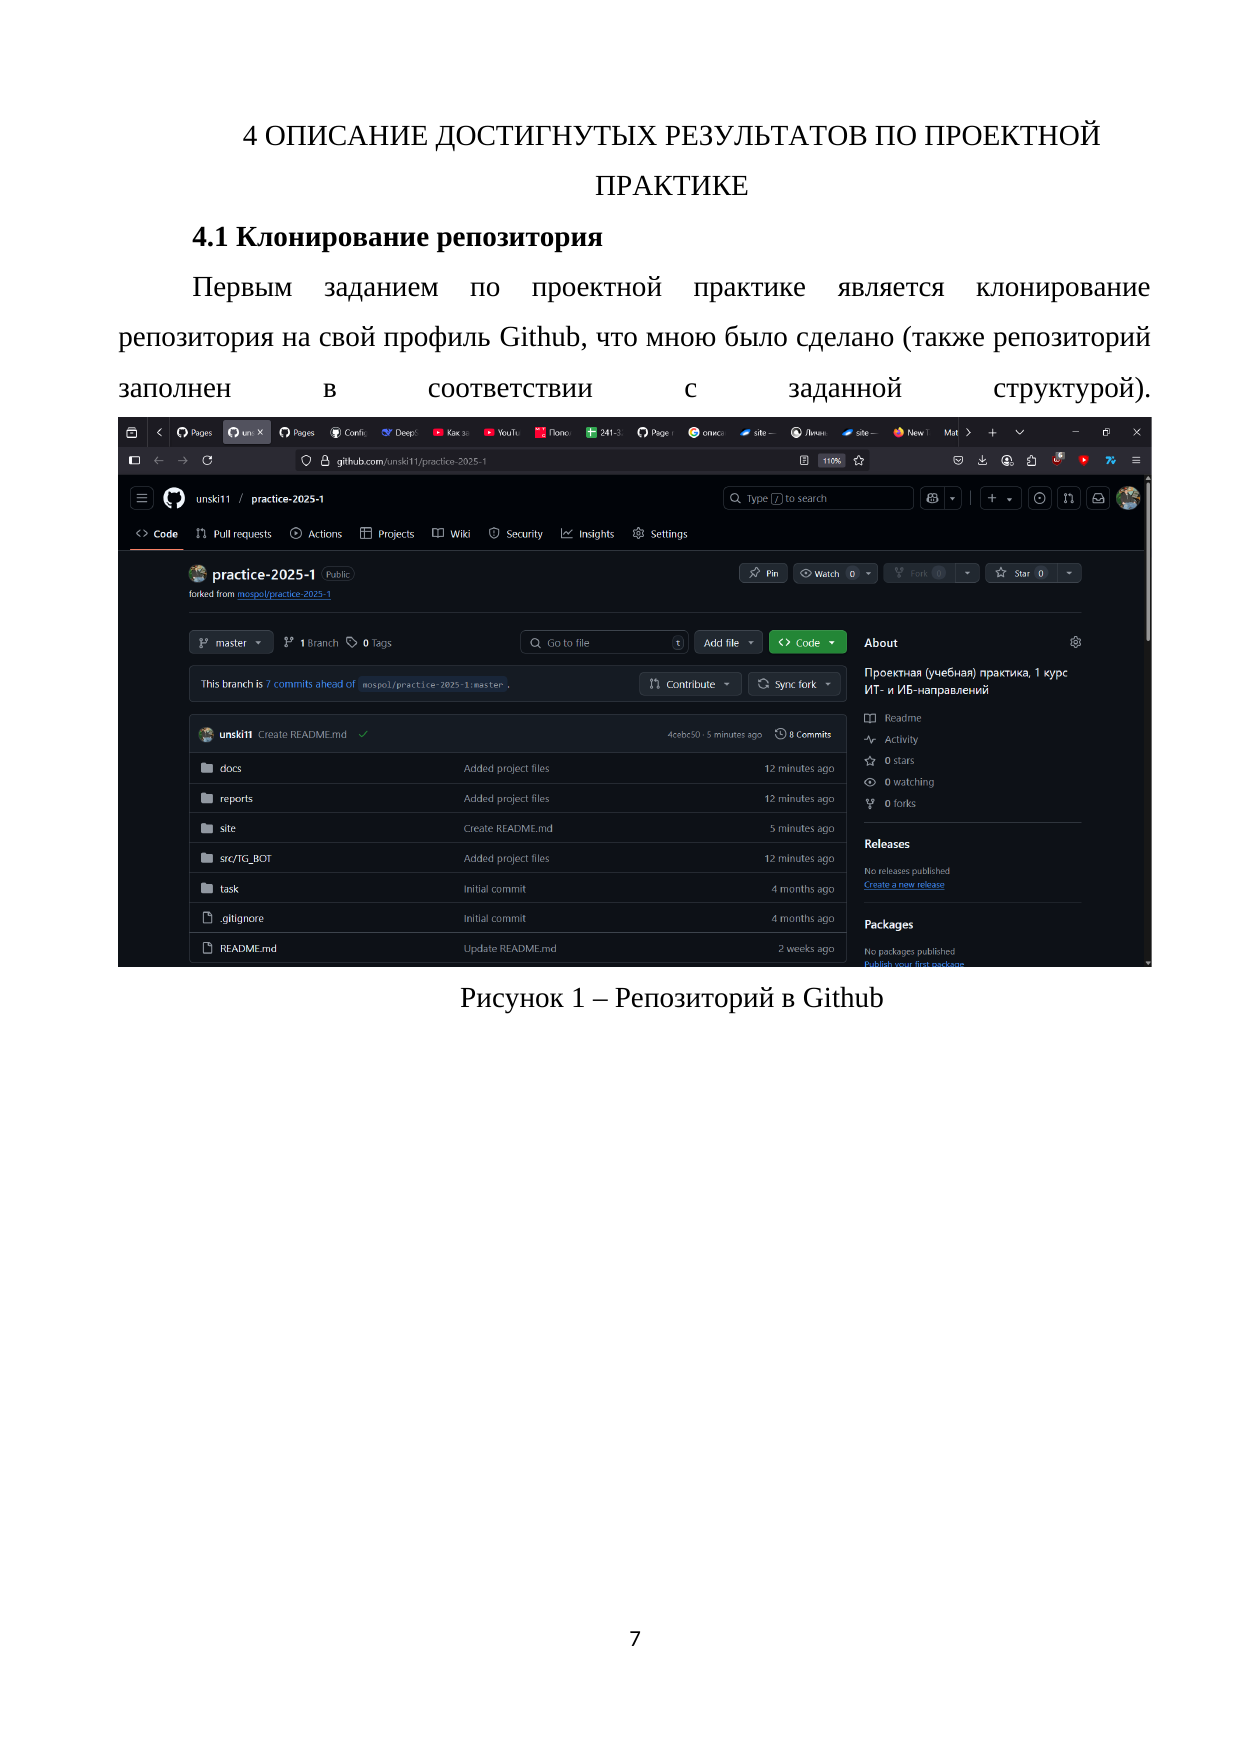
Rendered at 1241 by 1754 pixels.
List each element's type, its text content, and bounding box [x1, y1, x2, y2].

list Первым заданием по проектной практике является клонирование репозитория на свой профиль Github, что мною было сделано (также репозиторий заполнен в соответствии с заданной структурой). [118, 269, 1152, 417]
list 4 ОПИСАНИЕ ДОСТИГНУТЫХ РЕЗУЛЬТАТОВ ПО ПРОЕКТНОЙ ПРАКТИКЕ [192, 118, 1152, 202]
picture [118, 417, 1152, 967]
list 4.1 Клонирование репозитория [192, 219, 1152, 252]
list Рисунок 1 – Репозиторий в Github [118, 980, 1152, 1014]
